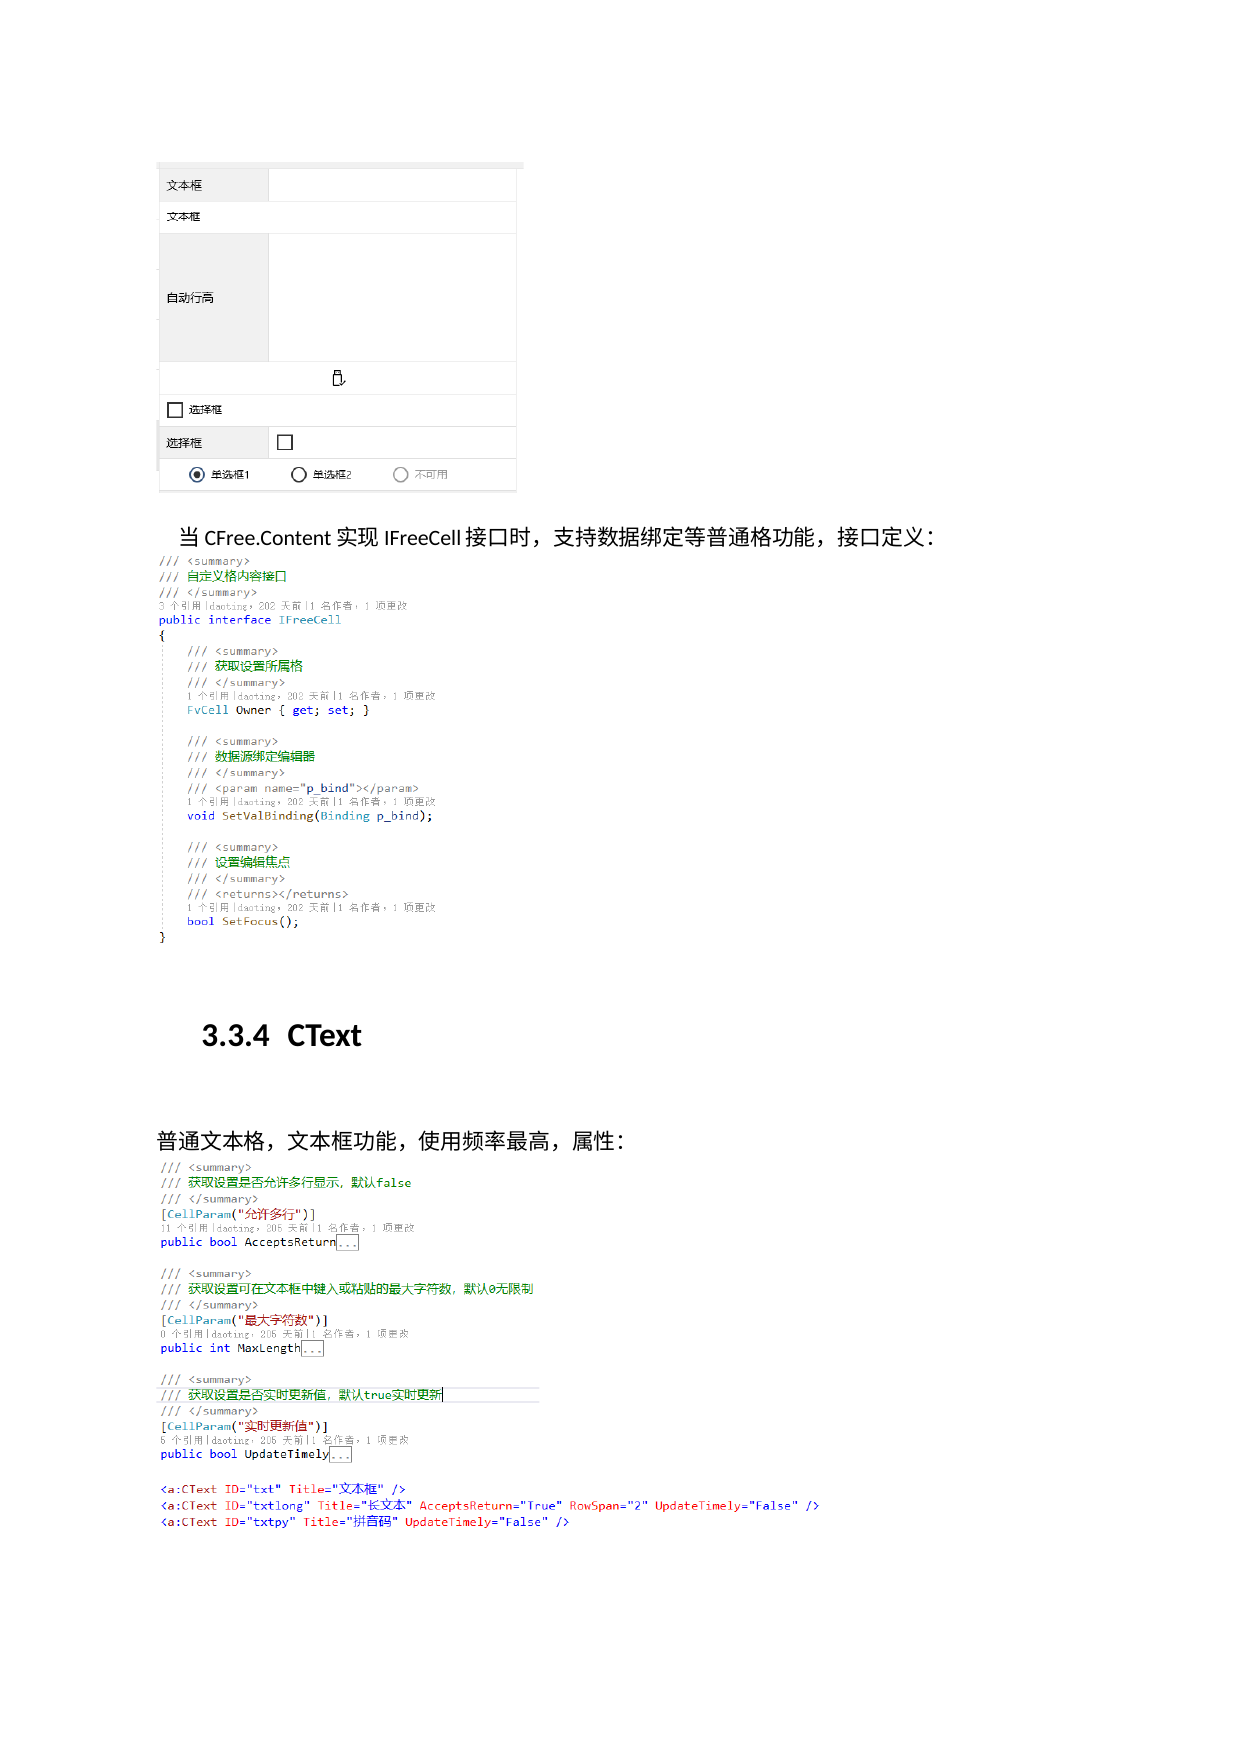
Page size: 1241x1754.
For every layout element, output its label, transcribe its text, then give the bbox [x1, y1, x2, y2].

picture [156, 162, 524, 493]
text 当CFree.Content实现IFreeCell接口时，支持数据绑定等普通格功能，接口定义： [112, 519, 1128, 552]
picture [156, 552, 446, 950]
subtitle CText [201, 1002, 1128, 1067]
text 普通文本格，文本框功能，使用频率最高，属性： [112, 1123, 1128, 1156]
picture [156, 1480, 828, 1531]
picture [156, 1155, 540, 1466]
